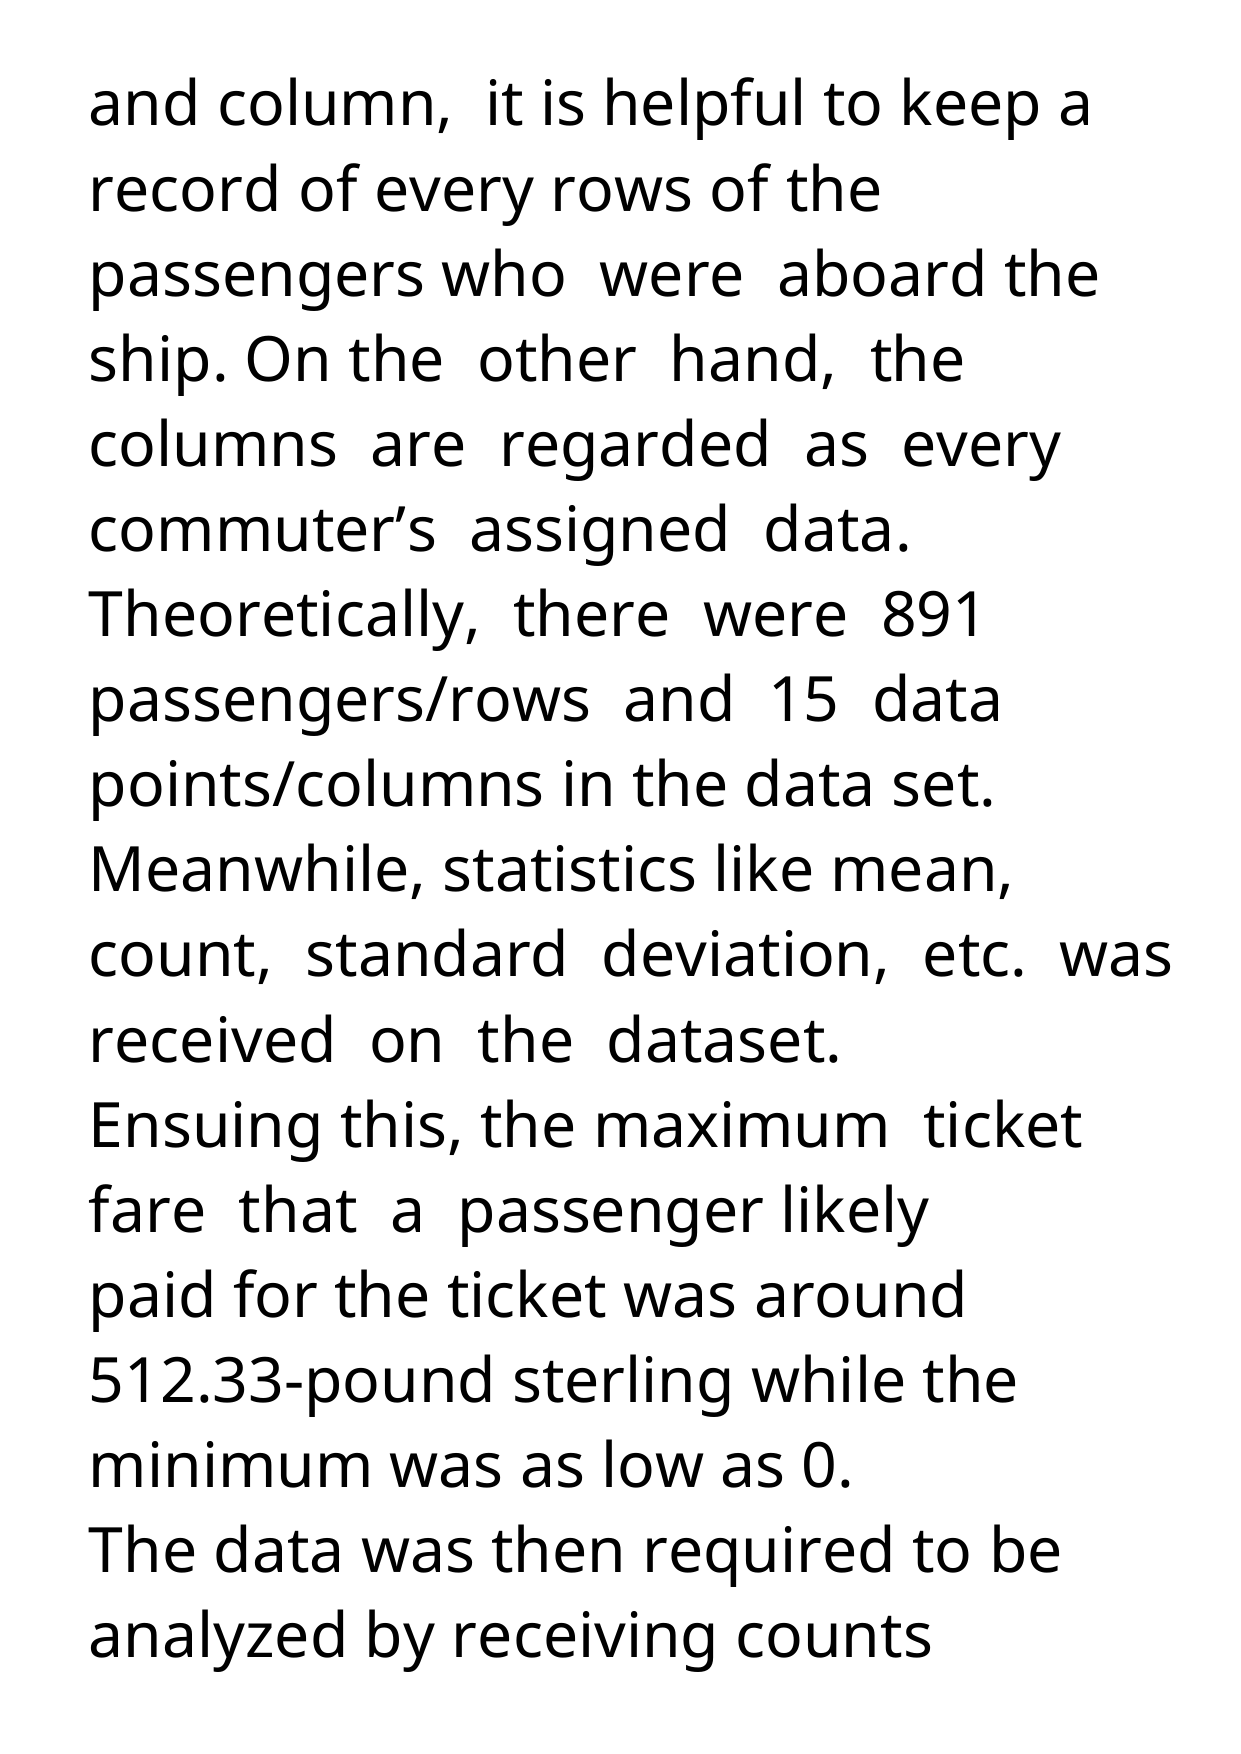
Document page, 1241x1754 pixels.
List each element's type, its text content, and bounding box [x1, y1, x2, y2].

text count, standard deviation, etc. was received on the dataset. [89, 910, 1181, 1080]
text The data was then required to be analyzed by receiving counts [89, 1506, 1181, 1676]
text Ensuing this, the maximum ticket fare that a passenger likely [89, 1080, 1181, 1251]
text paid for the ticket was around 512.33-pound sterling while the [89, 1251, 1181, 1421]
text passengers who were aboard the ship. On the other hand, the [89, 229, 1181, 399]
text Theoretically, there were 891 passengers/rows and 15 data [89, 570, 1181, 740]
text minimum was as low as 0. [89, 1421, 1181, 1506]
text and column, it is helpful to keep a record of every rows of the [89, 59, 1181, 229]
text points/columns in the data set. Meanwhile, statistics like mean, [89, 740, 1181, 910]
text columns are regarded as every commuter’s assigned data. [89, 399, 1181, 570]
